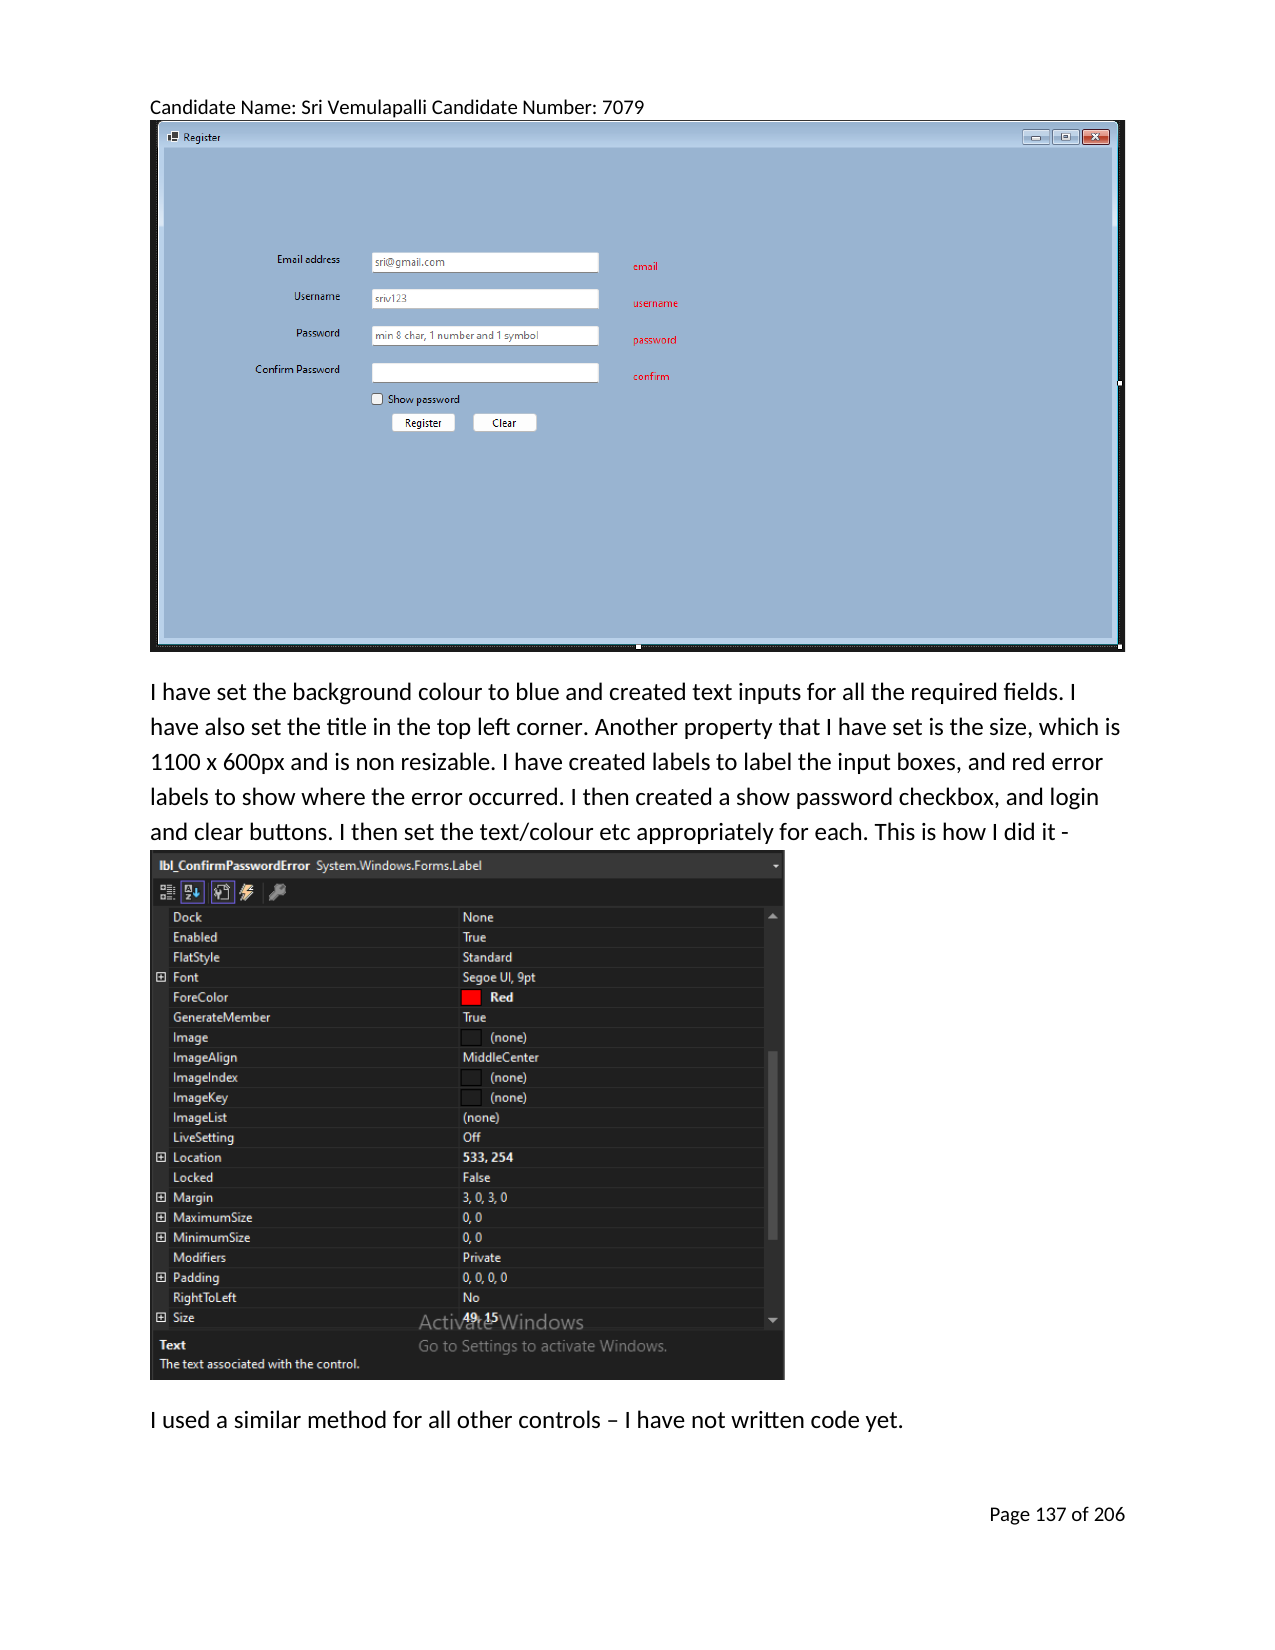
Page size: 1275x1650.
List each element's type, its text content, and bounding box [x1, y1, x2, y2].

picture [150, 850, 785, 1380]
picture [150, 120, 1125, 652]
text I used a similar method for all other controls – I have not written code yet. [150, 1404, 1125, 1435]
